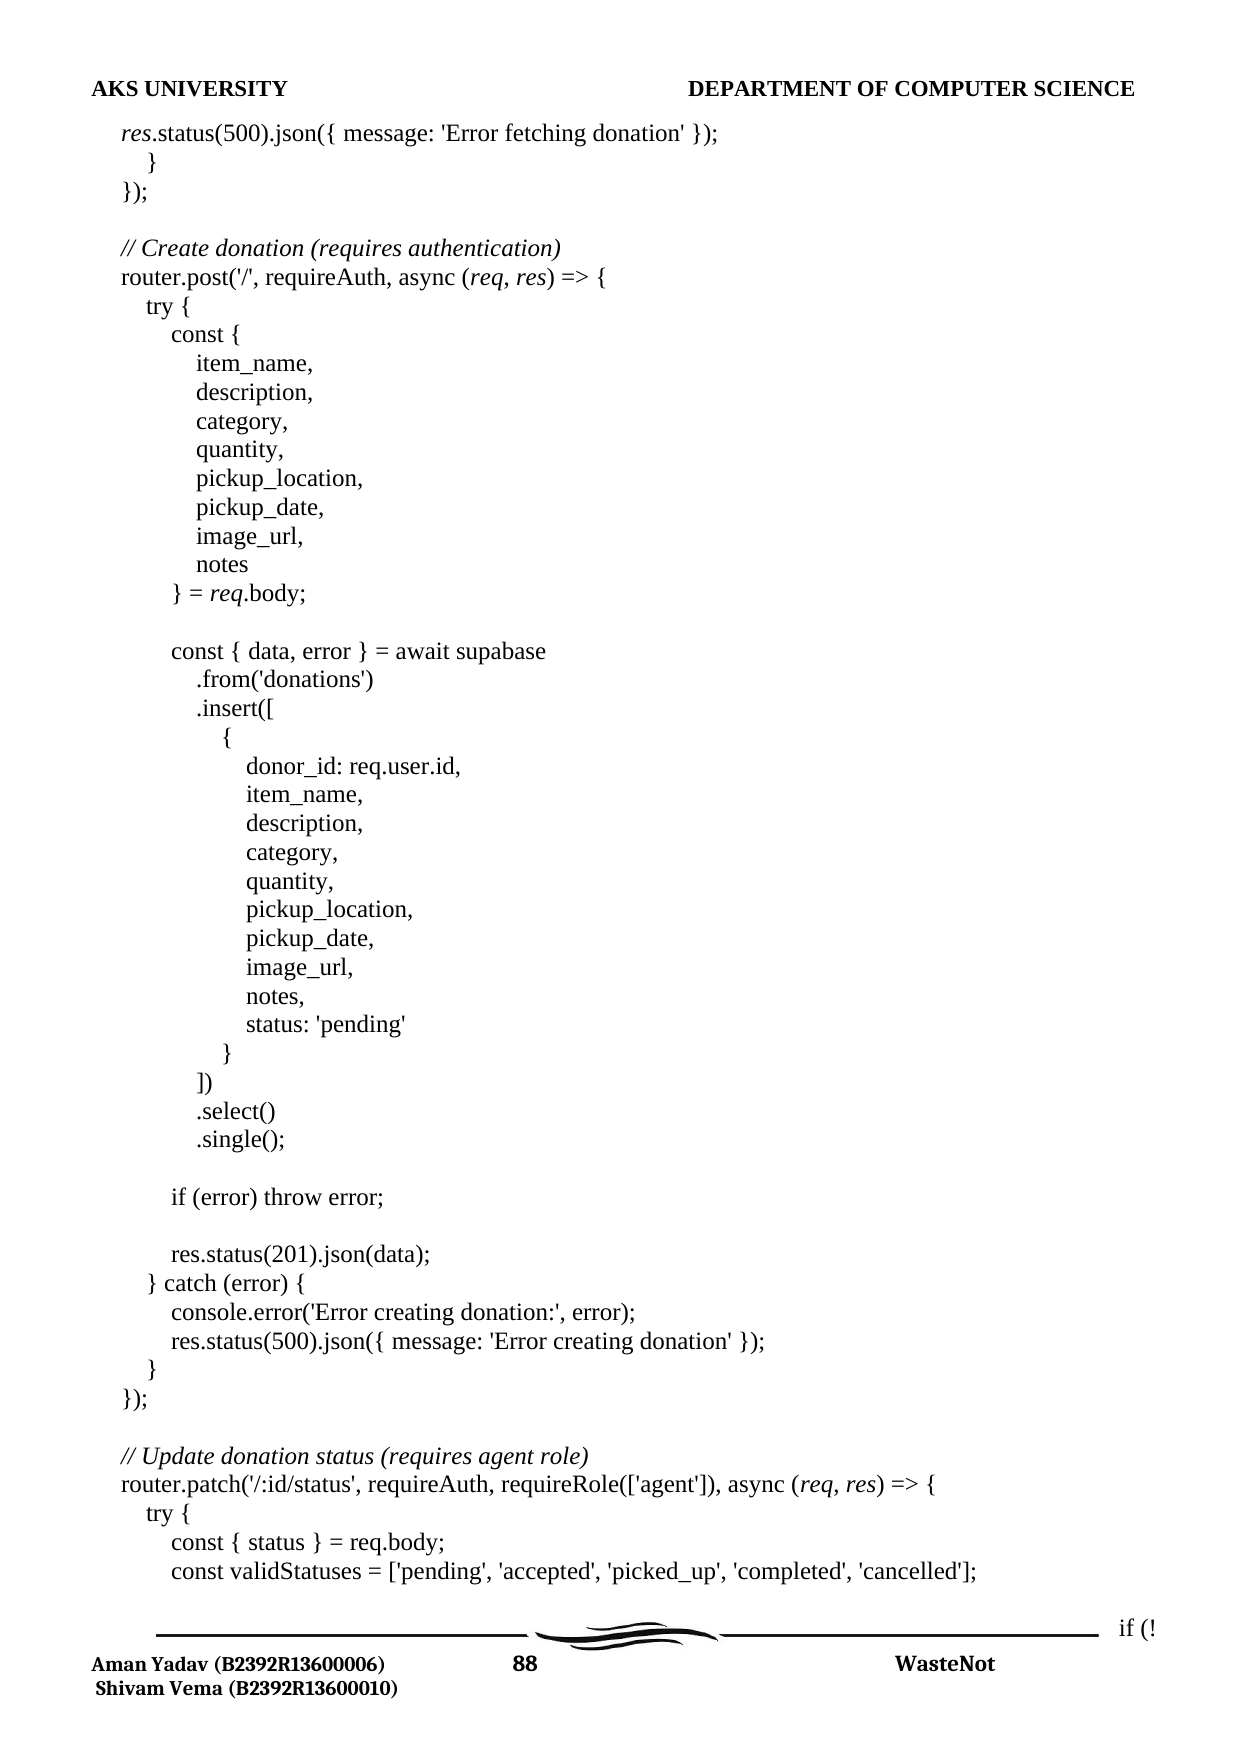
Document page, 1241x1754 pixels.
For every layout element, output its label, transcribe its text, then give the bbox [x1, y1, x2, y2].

picture [156, 1642, 1100, 1651]
text image_url, [121, 952, 1162, 981]
text pickup_location, [121, 463, 1162, 492]
text if (error) throw error; [121, 1182, 1162, 1211]
text donor_id: req.user.id, [121, 751, 1162, 779]
text } catch (error) { [121, 1268, 1162, 1297]
text } [121, 1354, 1162, 1383]
text }); [121, 1383, 1162, 1412]
text pickup_date, [121, 492, 1162, 521]
text notes [121, 549, 1162, 578]
text const validStatuses = ['pending', 'accepted', 'picked_up', 'completed', 'cancelled']; [121, 1556, 1162, 1584]
text description, [121, 377, 1162, 406]
text try { [121, 291, 1162, 319]
text pickup_location, [121, 894, 1162, 923]
text image_url, [121, 521, 1162, 549]
text category, [121, 406, 1162, 434]
text category, [121, 837, 1162, 866]
text .single(); [121, 1124, 1162, 1153]
text status: 'pending' [121, 1009, 1162, 1038]
text const { [121, 319, 1162, 348]
text res.status(201).json(data); [121, 1239, 1162, 1268]
text } = req.body; [121, 578, 1162, 607]
text const { data, error } = await supabase [121, 636, 1162, 664]
text .insert([ [121, 693, 1162, 722]
text try { [121, 1498, 1162, 1527]
text { [121, 722, 1162, 751]
text }); [121, 176, 1162, 204]
text // Create donation (requires authentication) [121, 233, 1162, 262]
text item_name, [121, 348, 1162, 377]
text const { status } = req.body; [121, 1527, 1162, 1556]
text ]) [121, 1067, 1162, 1096]
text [121, 1613, 1162, 1642]
text .from('donations') [121, 664, 1162, 693]
text pickup_date, [121, 923, 1162, 952]
text quantity, [121, 434, 1162, 463]
text // Update donation status (requires agent role) [121, 1441, 1162, 1469]
text router.patch('/:id/status', requireAuth, requireRole(['agent']), async (req, res) => { [121, 1469, 1162, 1498]
text item_name, [121, 779, 1162, 808]
text description, [121, 808, 1162, 837]
text router.post('/', requireAuth, async (req, res) => { [121, 262, 1162, 291]
text console.error('Error creating donation:', error); [121, 1297, 1162, 1326]
text } [121, 1038, 1162, 1067]
text notes, [121, 981, 1162, 1009]
text quantity, [121, 866, 1162, 894]
text } [121, 147, 1162, 176]
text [121, 118, 1162, 147]
text .select() [121, 1096, 1162, 1124]
text res.status(500).json({ message: 'Error creating donation' }); [121, 1326, 1162, 1354]
